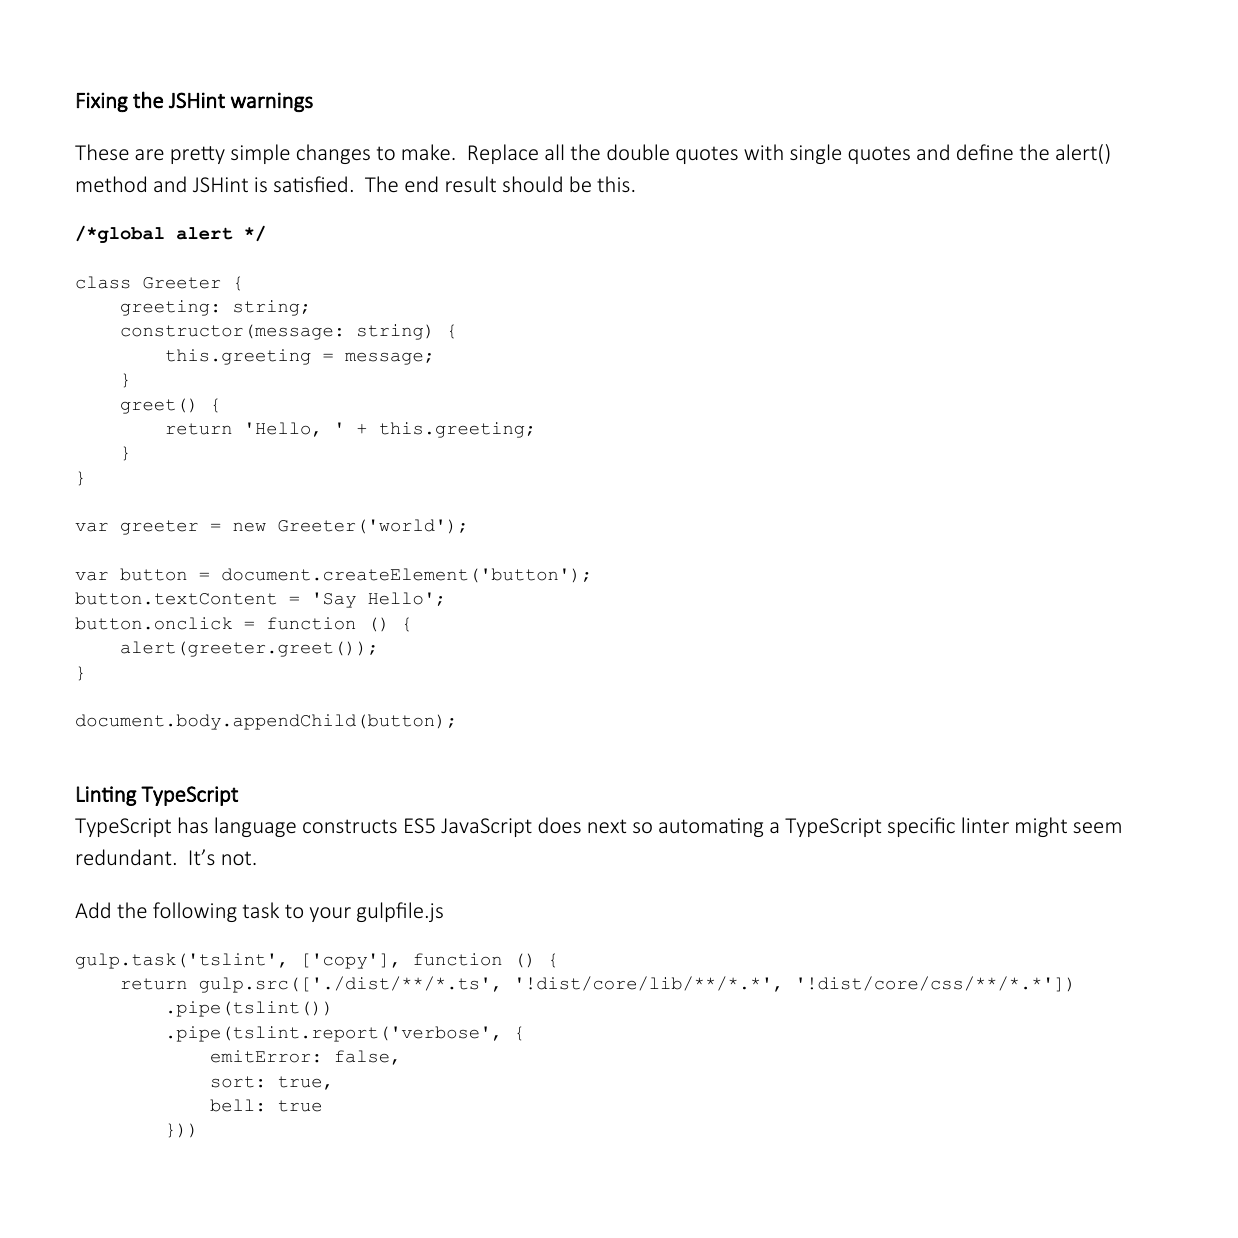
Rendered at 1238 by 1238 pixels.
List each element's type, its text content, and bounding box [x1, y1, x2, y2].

text .pipe(tslint()) [75, 998, 1162, 1019]
text } [75, 370, 1162, 391]
text })) [75, 1120, 1162, 1141]
text return 'Hello, ' + this.greeting; [75, 419, 1162, 440]
text bell: true [75, 1096, 1162, 1117]
text return gulp.src(['./dist/**/*.ts', '!dist/core/lib/**/*.*', '!dist/core/css/**/*.*']) [75, 974, 1162, 995]
text document.body.appendChild(button); [75, 711, 1162, 764]
text } [75, 443, 1162, 464]
text greeting: string; [75, 297, 1162, 318]
text .pipe(tslint.report('verbose', { [75, 1023, 1162, 1044]
text Fixing the JSHint warnings [75, 85, 1162, 113]
text button.textContent = 'Say Hello'; [75, 589, 1162, 611]
text class Greeter { [75, 272, 1162, 294]
text Add the following task to your gulpfile.js [75, 897, 1162, 924]
text constructor(message: string) { [75, 321, 1162, 342]
text } [75, 467, 1162, 489]
text These are pretty simple changes to make. Replace all the double quotes with single quotes and define the alert() method and JSHint is satisfied. The end result should be this. [75, 138, 1162, 199]
text var button = document.createElement('button'); [75, 565, 1162, 586]
text gulp.task('tslint', ['copy'], function () { [75, 949, 1162, 971]
text button.onclick = function () { [75, 614, 1162, 635]
text emitError: false, [75, 1047, 1162, 1068]
text greet() { [75, 394, 1162, 416]
text sort: true, [75, 1071, 1162, 1093]
text } [75, 662, 1162, 684]
text var greeter = new Greeter('world'); [75, 516, 1162, 537]
text this.greeting = message; [75, 346, 1162, 367]
text /*global alert */ [75, 224, 1162, 245]
text alert(greeter.greet()); [75, 638, 1162, 659]
text Linting TypeScript TypeScript has language constructs ES5 JavaScript does next so automating a TypeScript specific linter might seem redundant. It’s not. [75, 779, 1162, 872]
